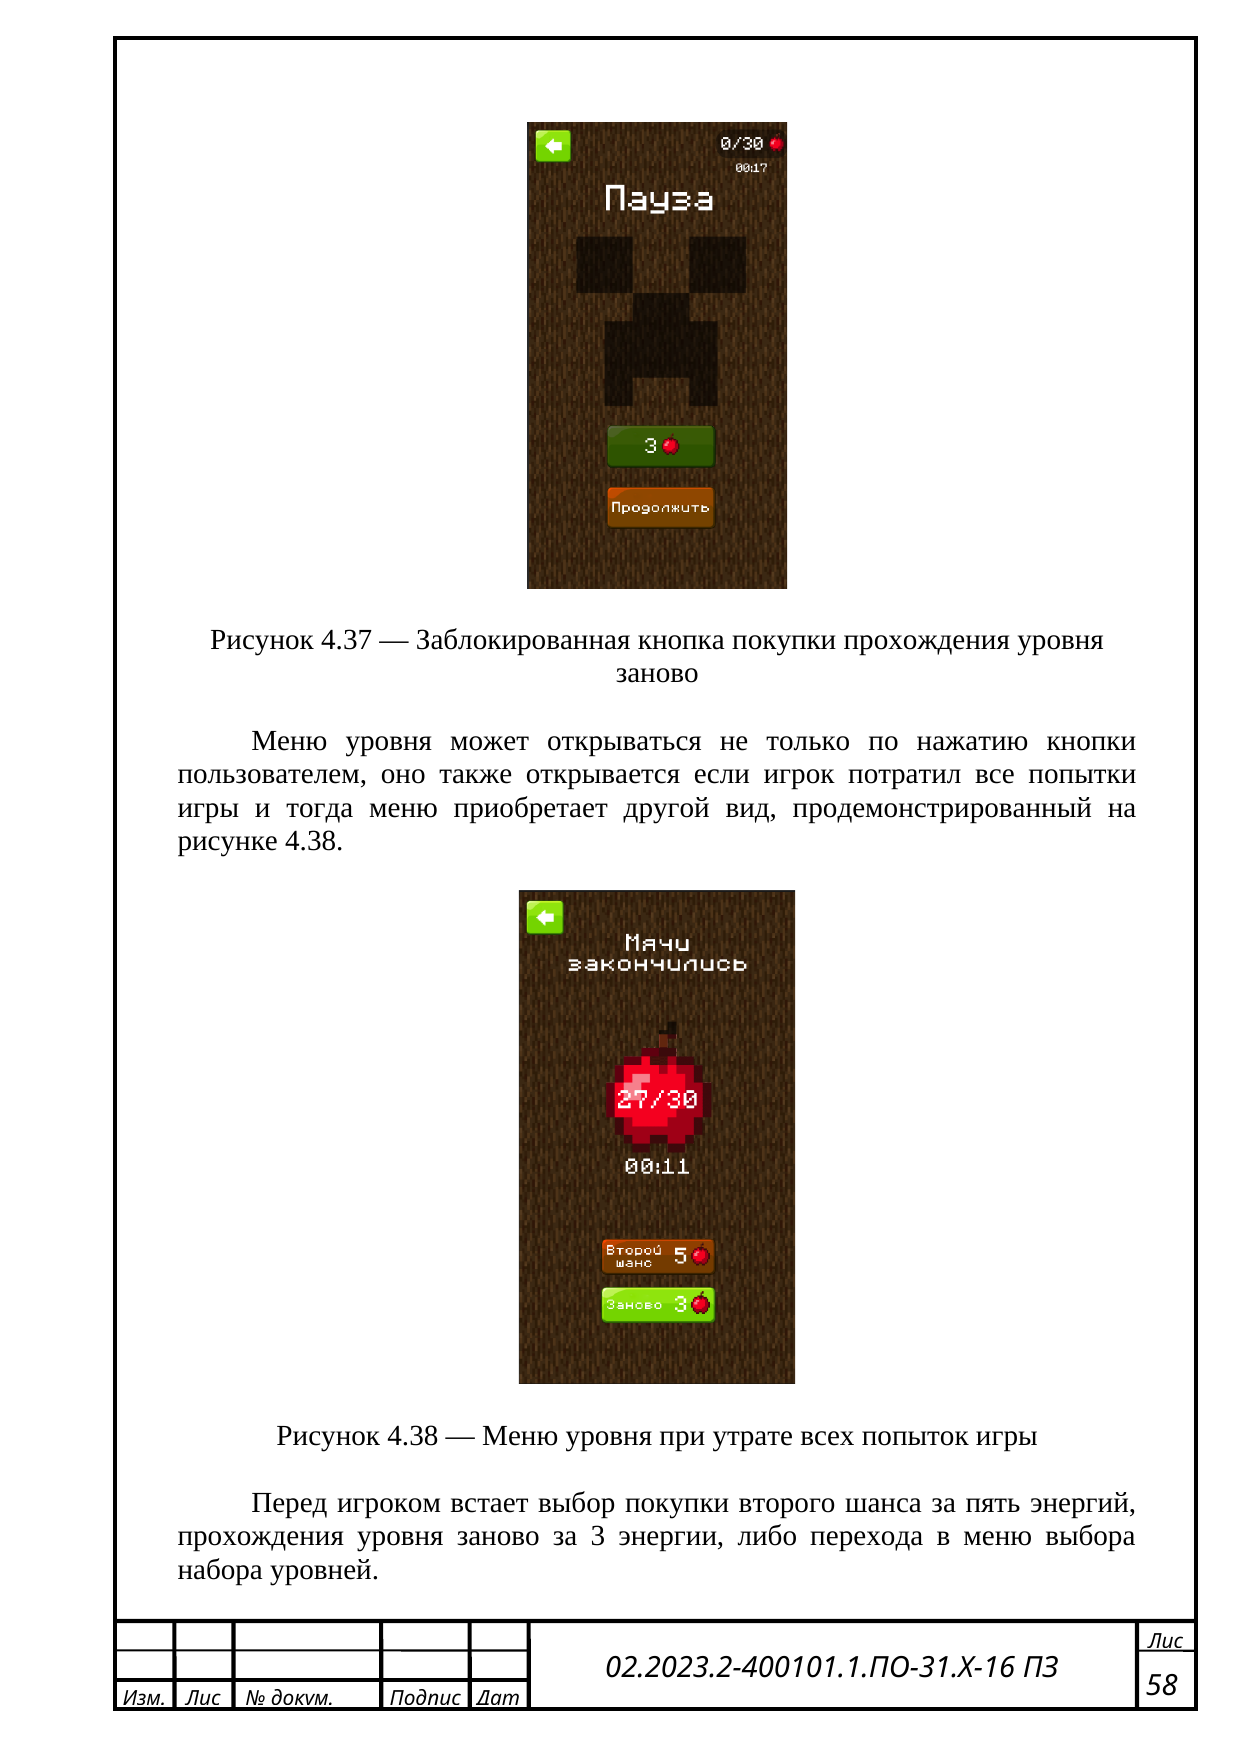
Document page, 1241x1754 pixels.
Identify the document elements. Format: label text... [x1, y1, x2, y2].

picture [518, 890, 796, 1384]
text Рисунок 4.37 — Заблокированная кнопка покупки прохождения уровня заново [177, 622, 1137, 689]
picture [527, 122, 788, 589]
text Рисунок 4.38 — Меню уровня при утрате всех попыток игры [177, 1418, 1137, 1451]
text Перед игроком встает выбор покупки второго шанса за пять энергий, прохождения уровня заново за 3 энергии, либо перехода в меню выбора набора уровней. [177, 1485, 1137, 1585]
text Меню уровня может открываться не только по нажатию кнопки пользователем, оно также открывается если игрок потратил все попытки игры и тогда меню приобретает другой вид, продемонстрированный на рисунке 4.38. [177, 723, 1137, 857]
